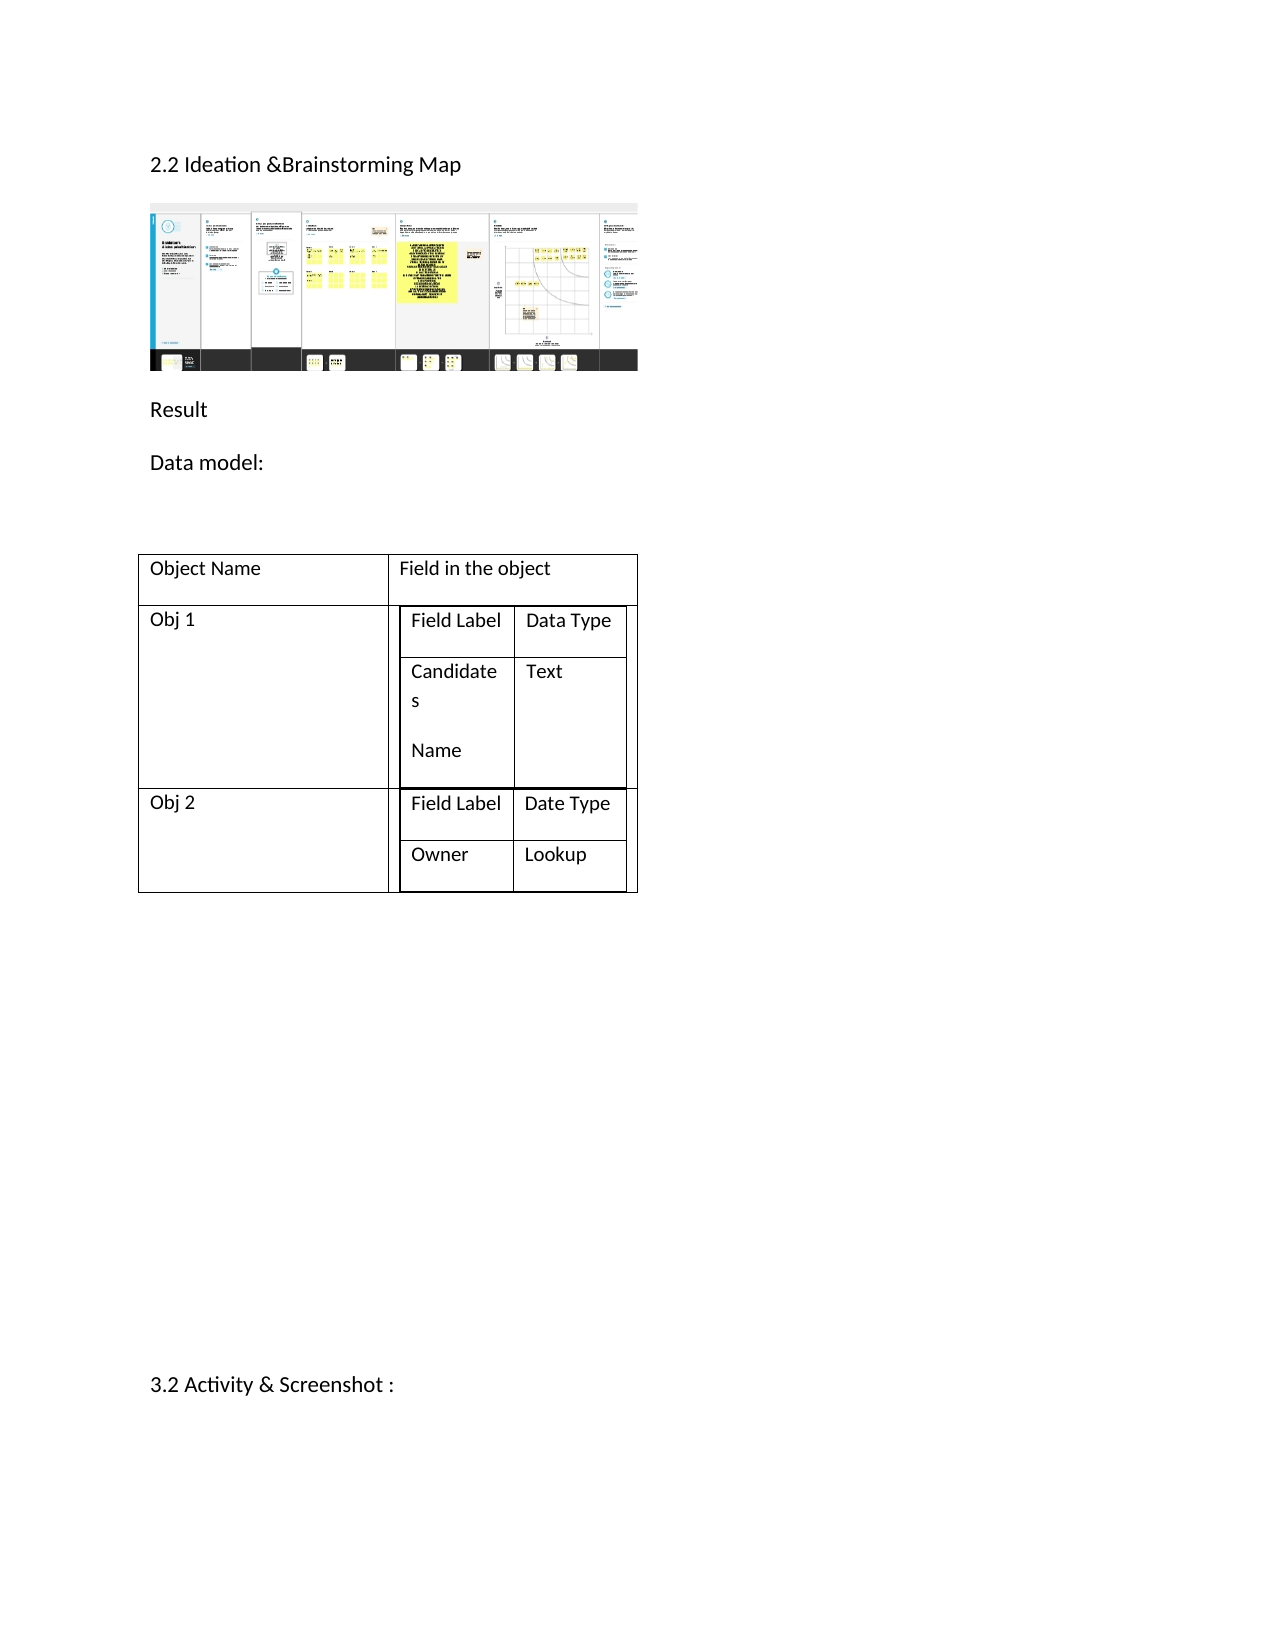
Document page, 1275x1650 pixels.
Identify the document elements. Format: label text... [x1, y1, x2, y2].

table_header Object Name [139, 555, 388, 605]
table_cell [514, 841, 626, 891]
table_cell [401, 790, 513, 840]
text 3.2 Activity & Screenshot : [150, 1370, 1125, 1398]
table_cell Obj 1 [139, 606, 388, 788]
table_cell [389, 606, 399, 788]
table_cell Obj 2 [139, 789, 388, 892]
table_cell [401, 841, 513, 891]
picture [150, 203, 638, 371]
table_cell [515, 658, 626, 787]
text 2.2 Ideation &Brainstorming Map [150, 150, 1125, 178]
table_cell [401, 658, 514, 787]
table_cell [515, 607, 626, 657]
text Data model: [150, 448, 1125, 476]
table_header Field in the object [389, 555, 637, 605]
table_cell [514, 790, 626, 840]
text Result [150, 395, 1125, 423]
table_cell [627, 789, 637, 892]
table_cell [627, 606, 637, 788]
table_cell [389, 789, 399, 892]
table_cell [401, 607, 514, 657]
